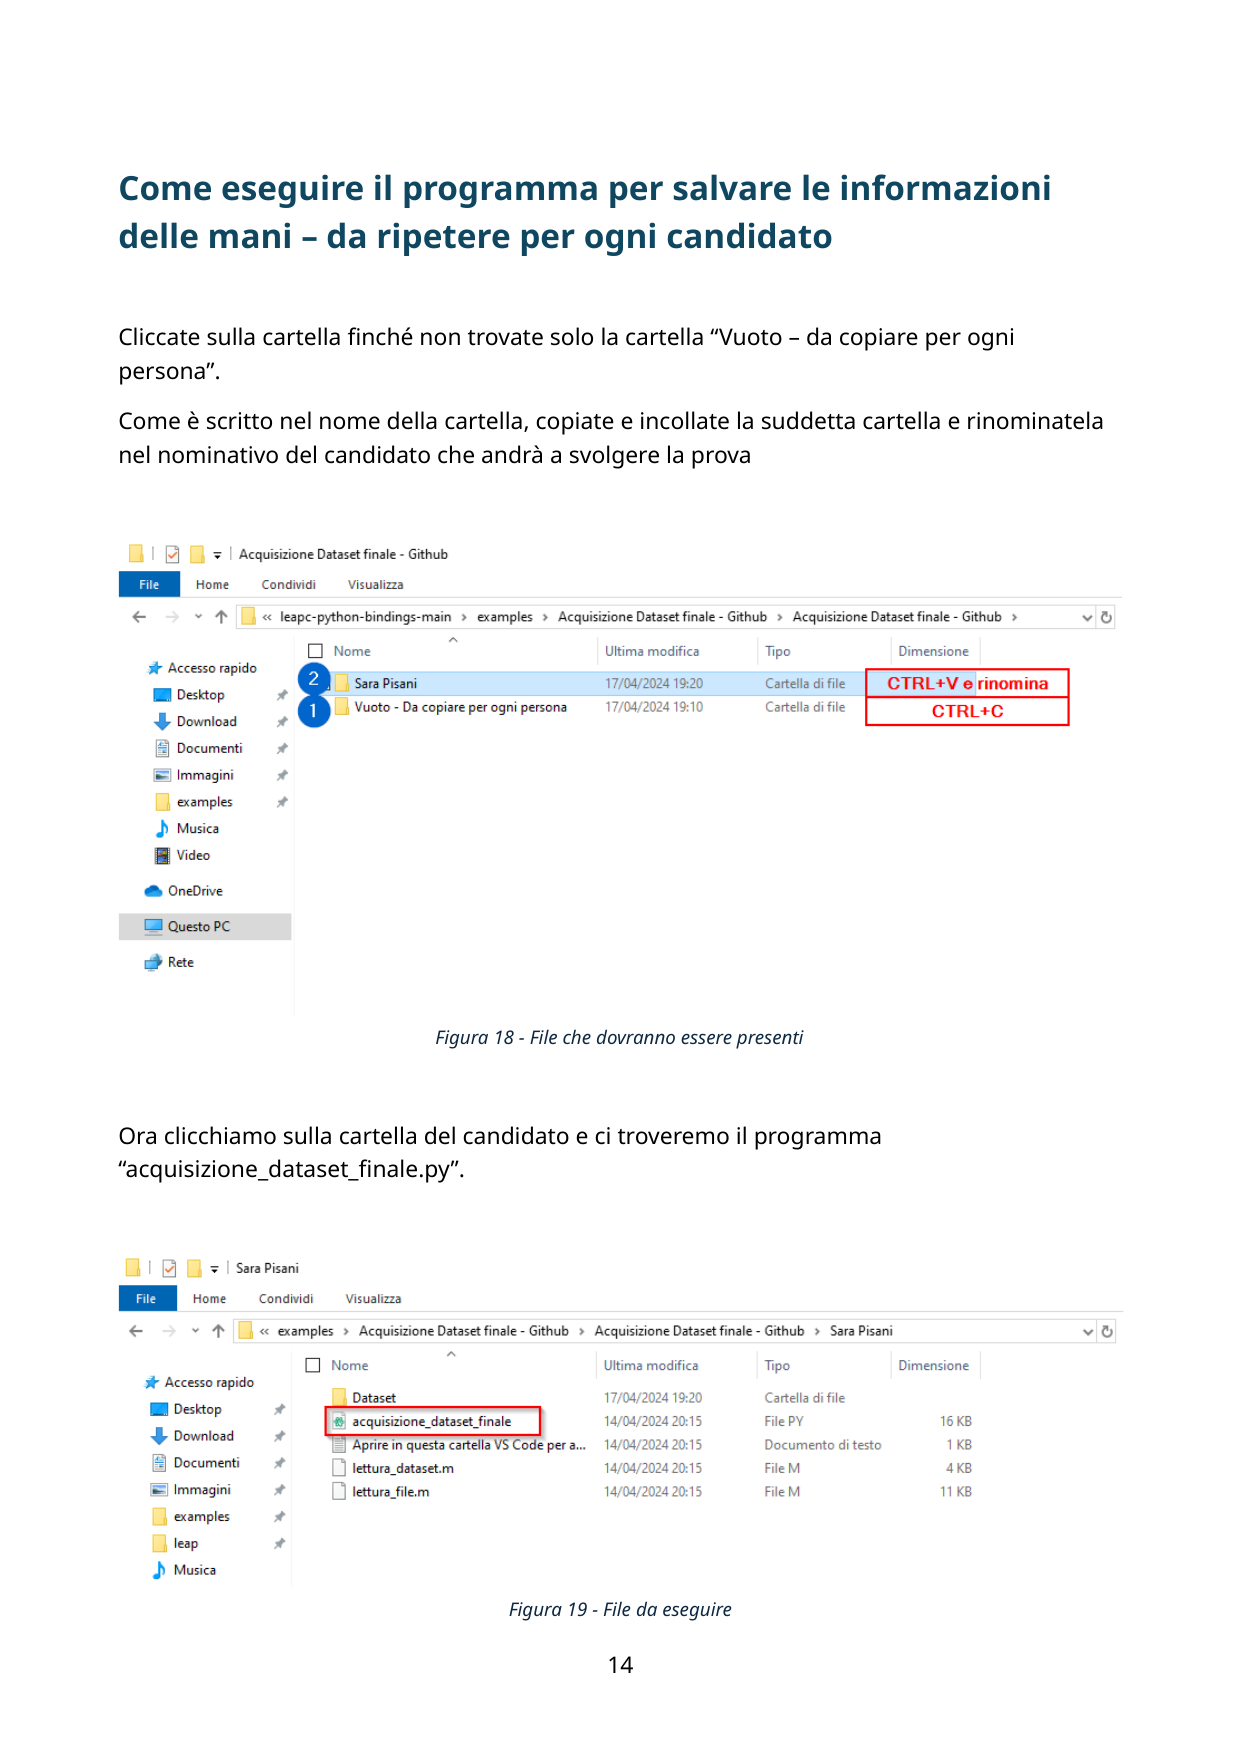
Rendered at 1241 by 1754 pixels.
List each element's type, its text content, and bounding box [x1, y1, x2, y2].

text Cliccate sulla cartella finché non trovate solo la cartella “Vuoto – da copiare per ogni persona”. [118, 321, 1122, 386]
picture [118, 540, 1122, 1016]
subtitle Come eseguire il programma per salvare le informazioni delle mani – da ripetere per ogni candidato [118, 164, 1122, 259]
text Come è scritto nel nome della cartella, copiate e incollate la suddetta cartella e rinominatela nel nominativo del candidato che andrà a svolgere la prova [118, 405, 1122, 470]
picture [118, 1254, 1124, 1587]
text Ora clicchiamo sulla cartella del candidato e ci troveremo il programma “acquisizione_dataset_finale.py”. [118, 1120, 1122, 1185]
